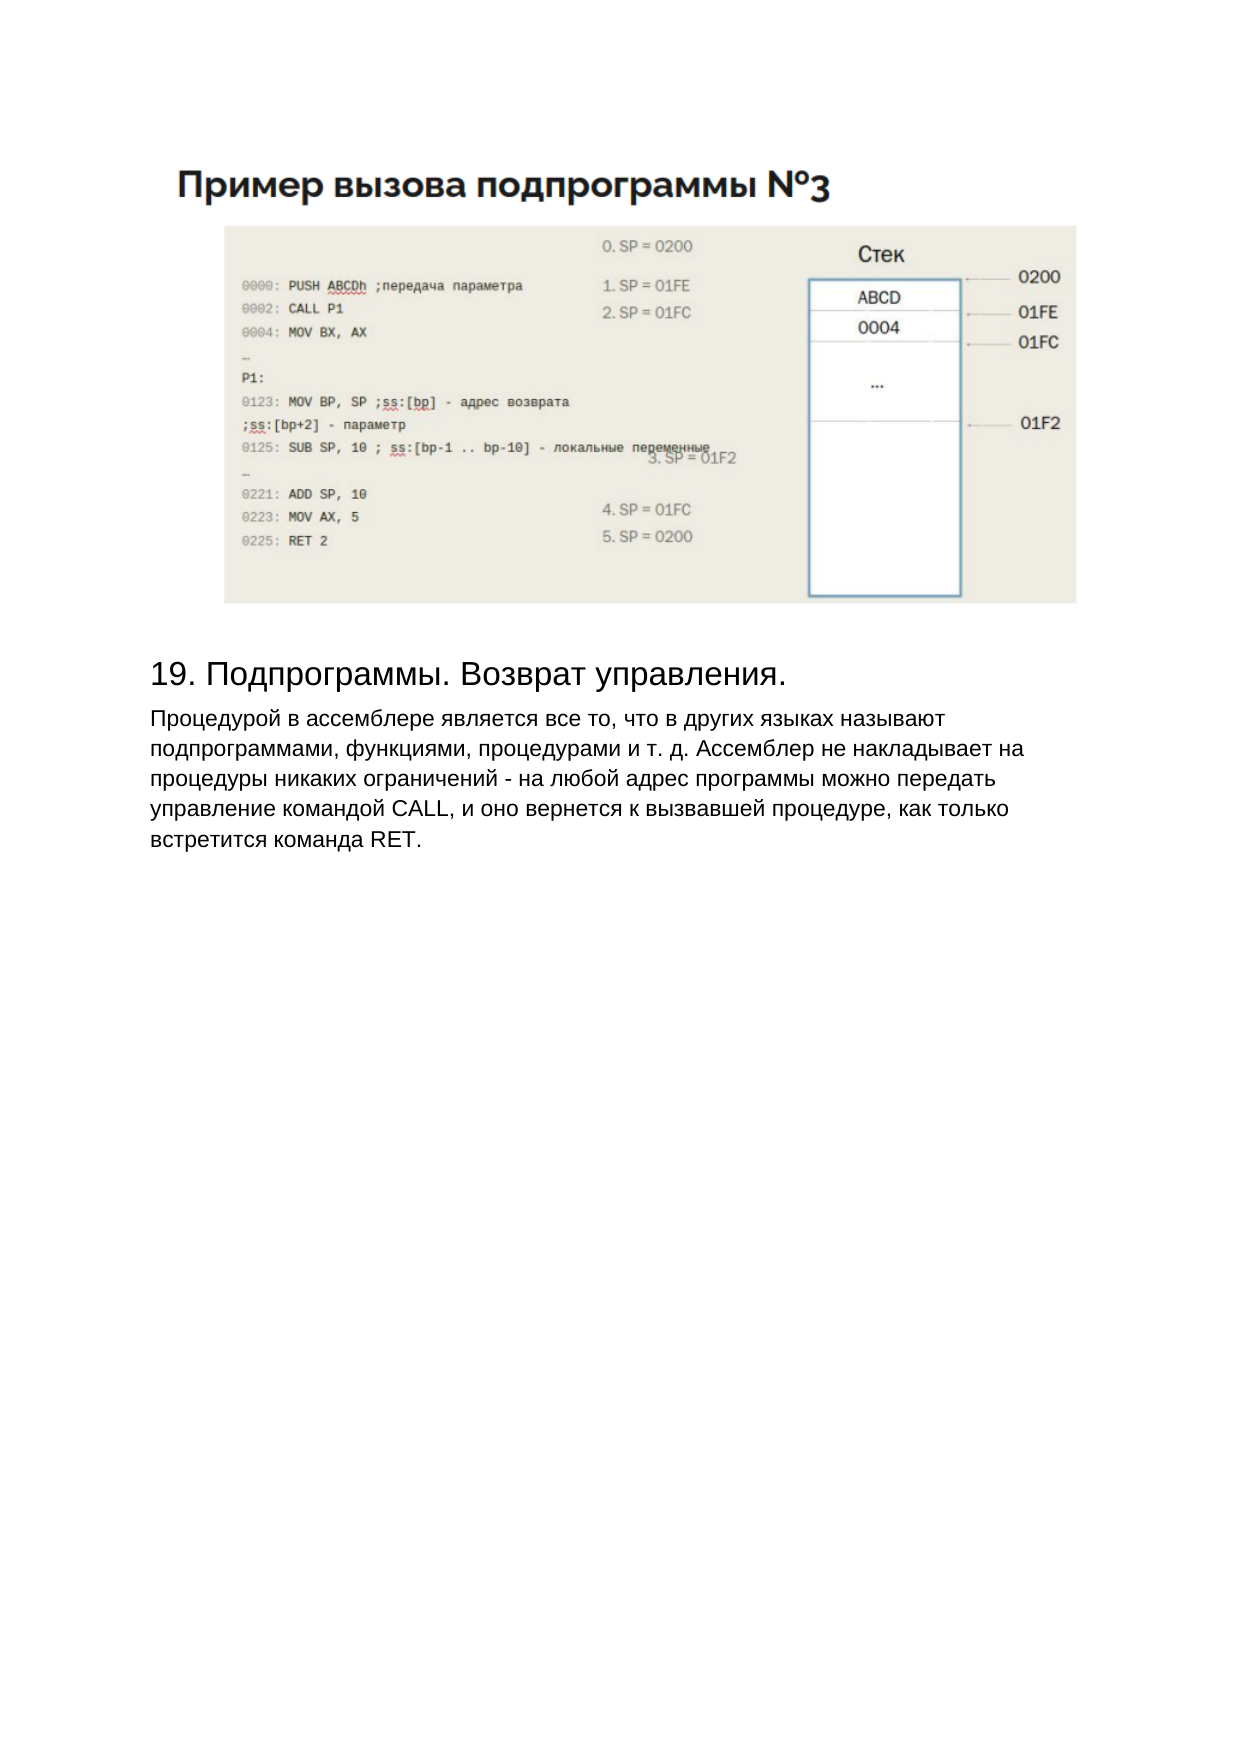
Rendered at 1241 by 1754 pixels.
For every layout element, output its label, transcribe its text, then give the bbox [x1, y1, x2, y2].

subtitle 19. Подпрограммы. Возврат управления. [150, 654, 1090, 692]
picture [150, 150, 1091, 613]
text Процедурой в ассемблере является все то, что в других языках называют подпрограммами, функциями, процедурами и т. д. Ассемблер не накладывает на процедуры никаких ограничений - на любой адрес программы можно передать управление командой CALL, и оно вернется к вызвавшей процедуре, как только встретится команда RET. [150, 705, 1090, 852]
